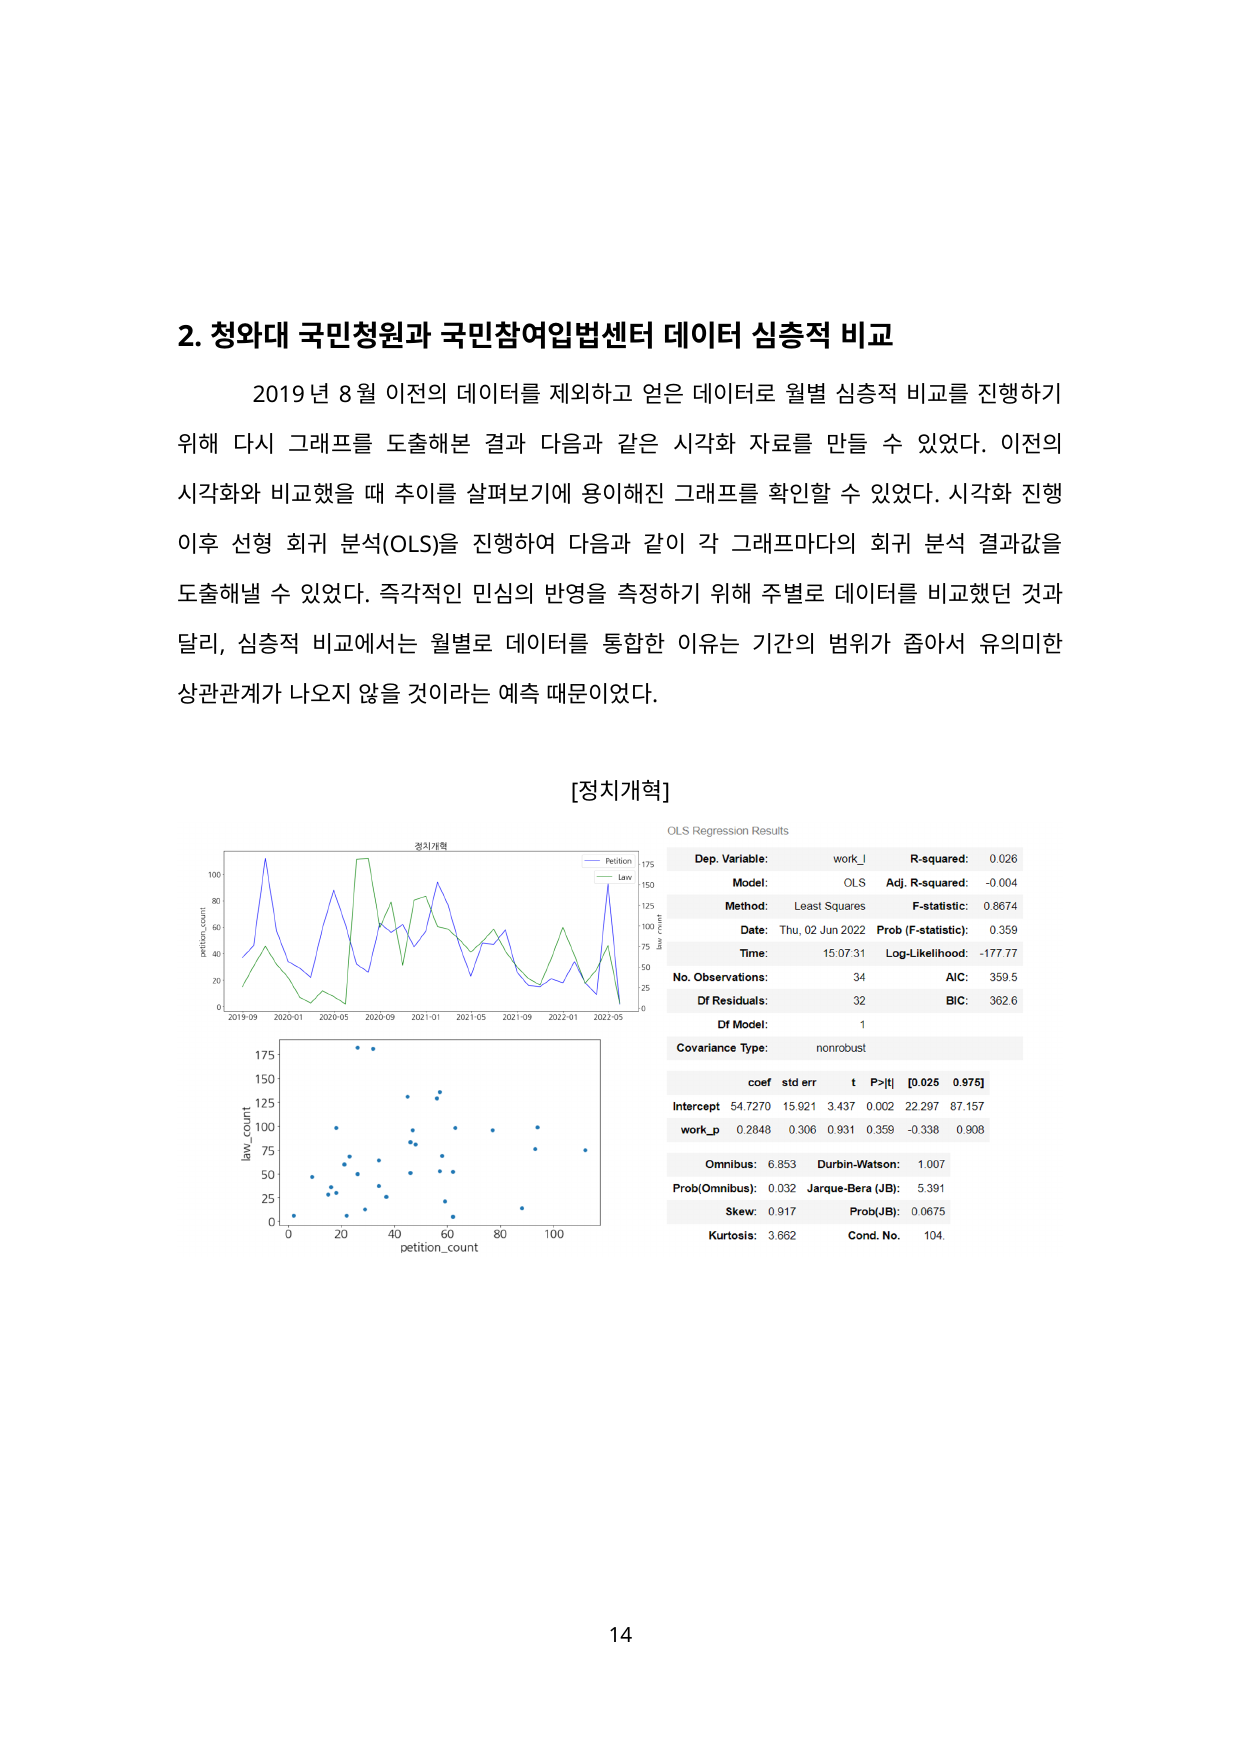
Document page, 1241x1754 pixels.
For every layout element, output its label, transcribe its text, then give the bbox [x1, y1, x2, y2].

text 2019년 8월 이전의 데이터를 제외하고 얻은 데이터로 월별 심층적 비교를 진행하기 위해 다시 그래프를 도출해본 결과 다음과 같은 시각화 자료를 만들 수 있었다. 이전의 시각화와 비교했을 때 추이를 살펴보기에 용이해진 그래프를 확인할 수 있었다. 시각화 진행 이후 선형 회귀 분석(OLS)을 진행하여 다음과 같이 각 그래프마다의 회귀 분석 결과값을 도출해낼 수 있었다. 즉각적인 민심의 반영을 측정하기 위해 주별로 데이터를 비교했던 것과 달리, 심층적 비교에서는 월별로 데이터를 통합한 이유는 기간의 범위가 좁아서 유의미한 상관관계가 나오지 않을 것이라는 예측 때문이었다. [177, 376, 1063, 709]
picture [177, 822, 1063, 1257]
text 2. 청와대 국민청원과 국민참여입법센터 데이터 심층적 비교 [177, 313, 1063, 355]
text [정치개혁] [177, 772, 1063, 806]
